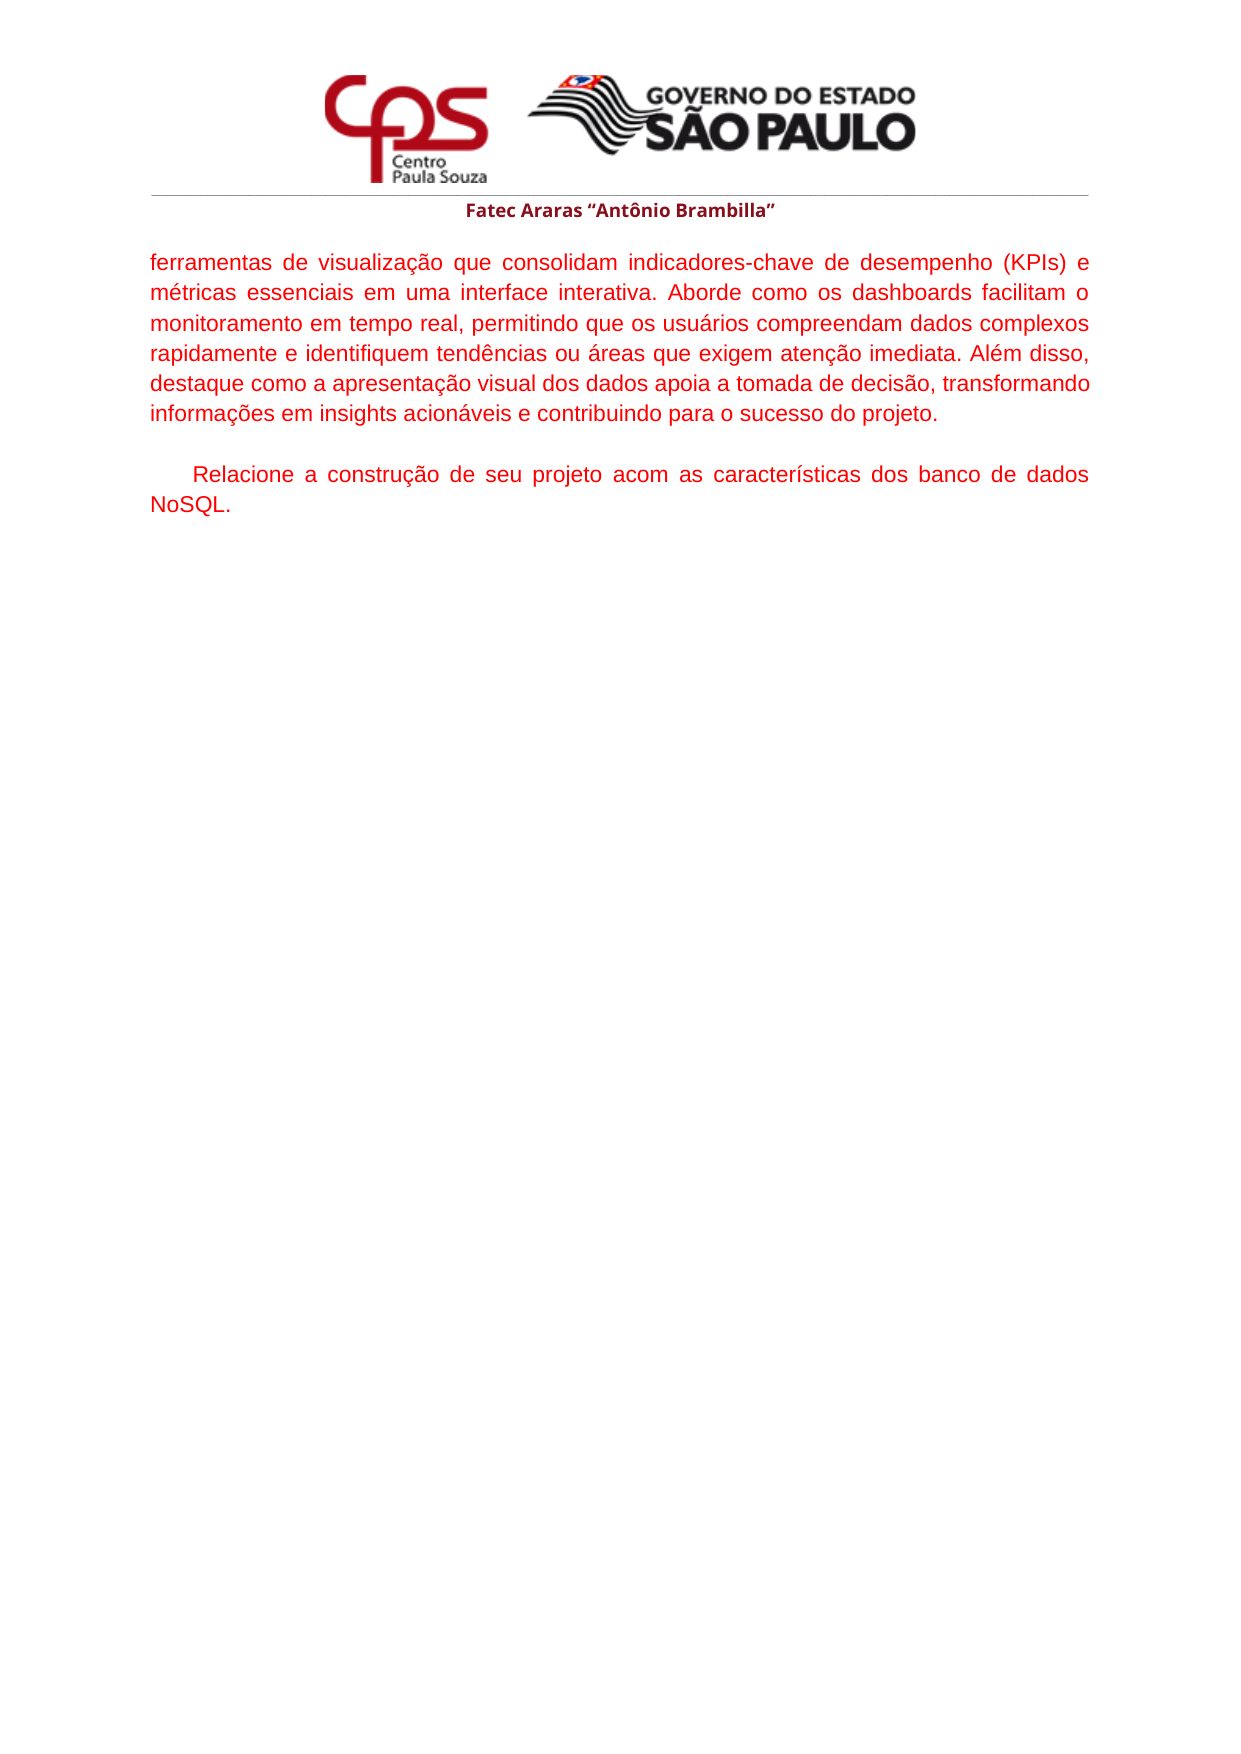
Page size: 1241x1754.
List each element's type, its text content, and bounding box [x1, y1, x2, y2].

picture [324, 75, 916, 183]
text Relacione a construção de seu projeto acom as características dos banco de dados NoSQL. [150, 461, 1090, 517]
